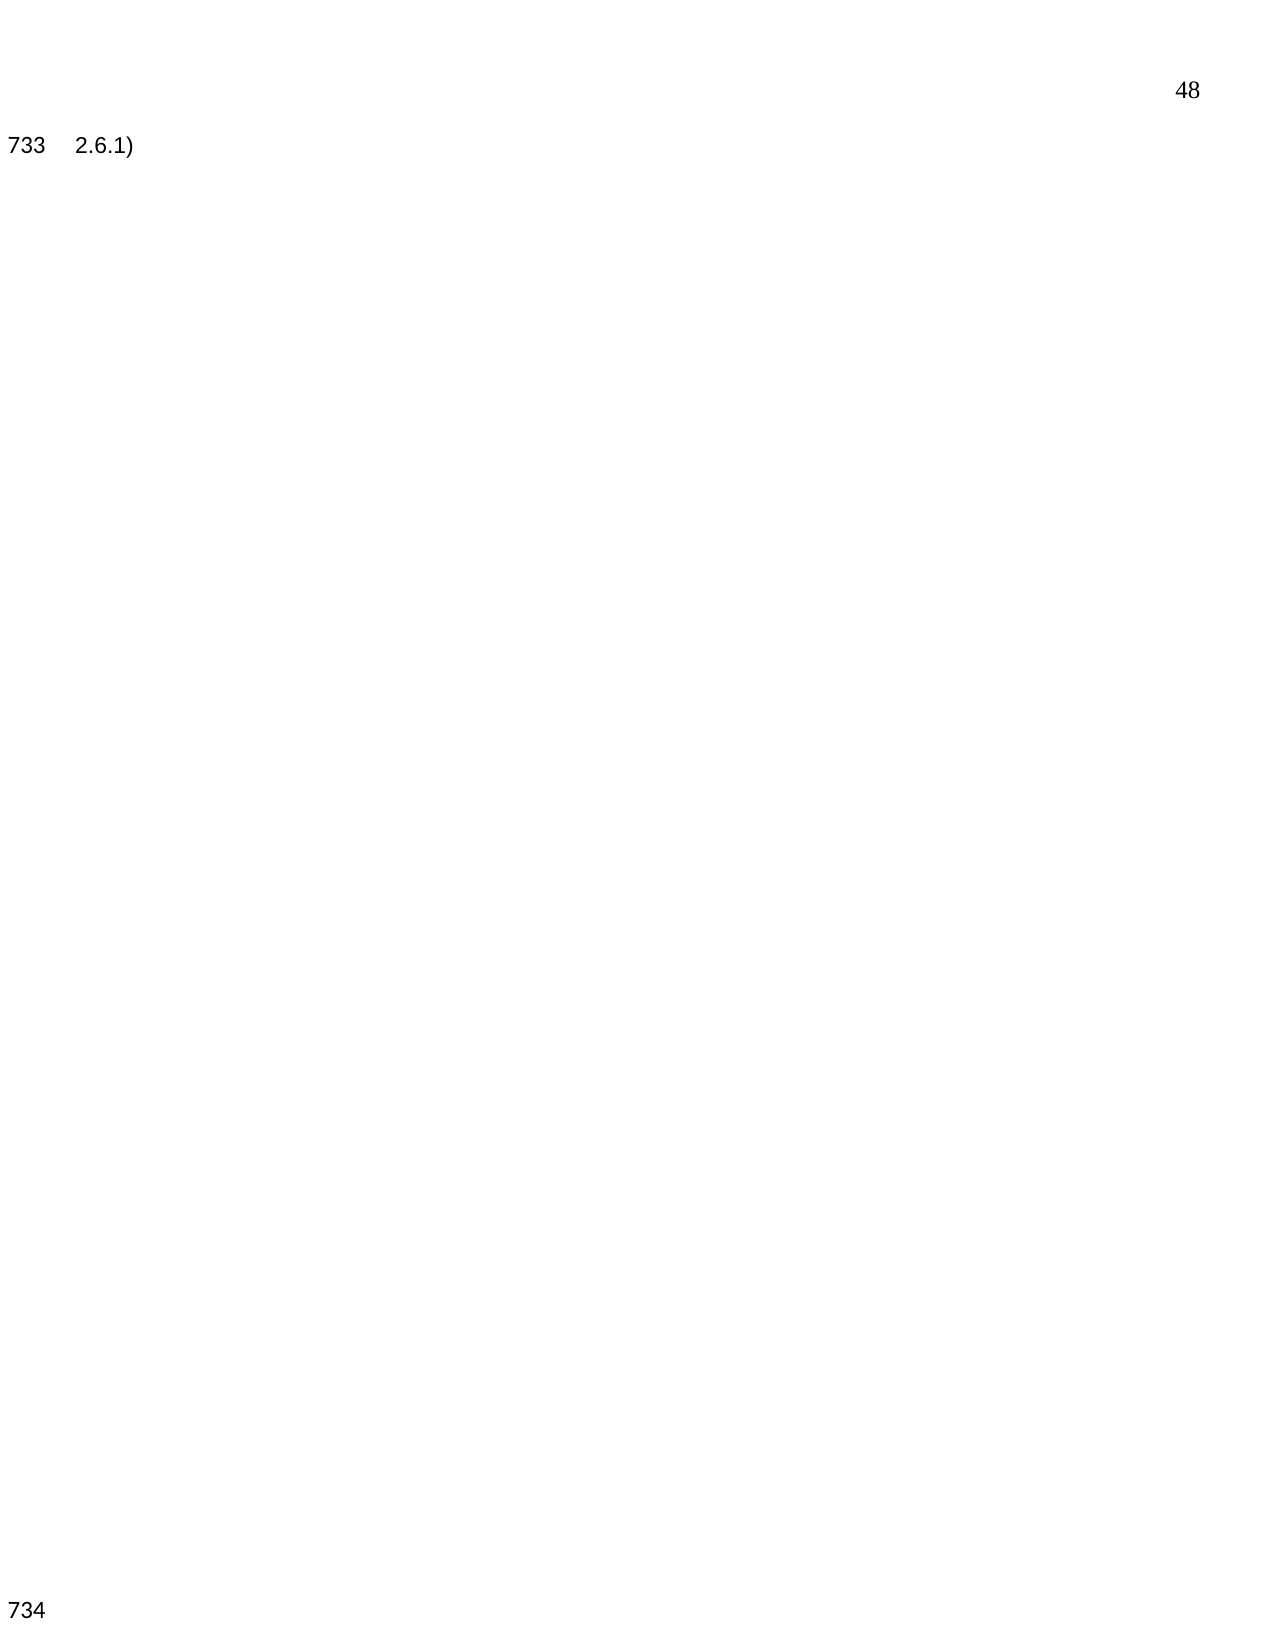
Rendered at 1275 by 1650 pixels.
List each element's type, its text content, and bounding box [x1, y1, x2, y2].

text 2.6.1) [75, 132, 1200, 159]
